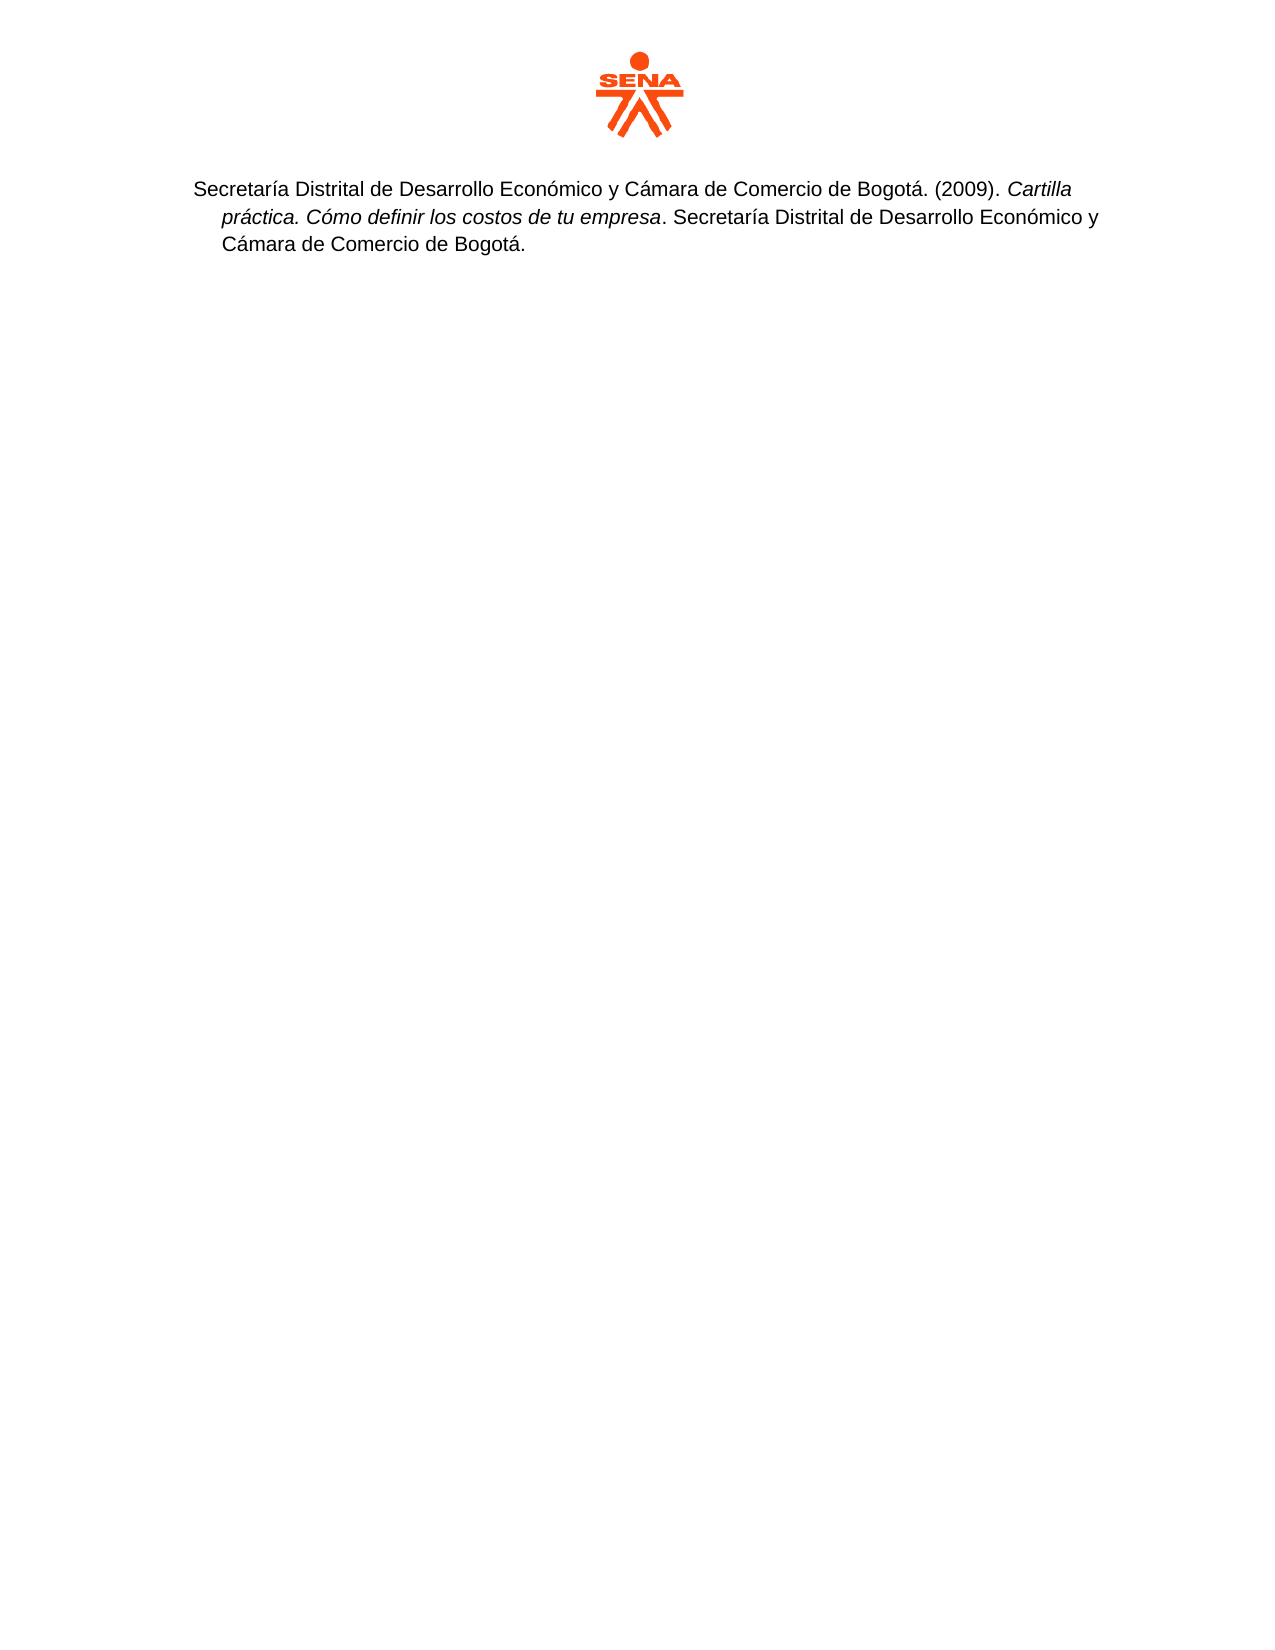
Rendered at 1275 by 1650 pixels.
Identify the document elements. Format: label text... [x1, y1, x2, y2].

picture [585, 48, 690, 142]
text Secretaría Distrital de Desarrollo Económico y Cámara de Comercio de Bogotá. (2009). Cartilla práctica. Cómo definir los costos de tu empresa. Secretaría Distrital de Desarrollo Económico y Cámara de Comercio de Bogotá. [193, 177, 1157, 256]
